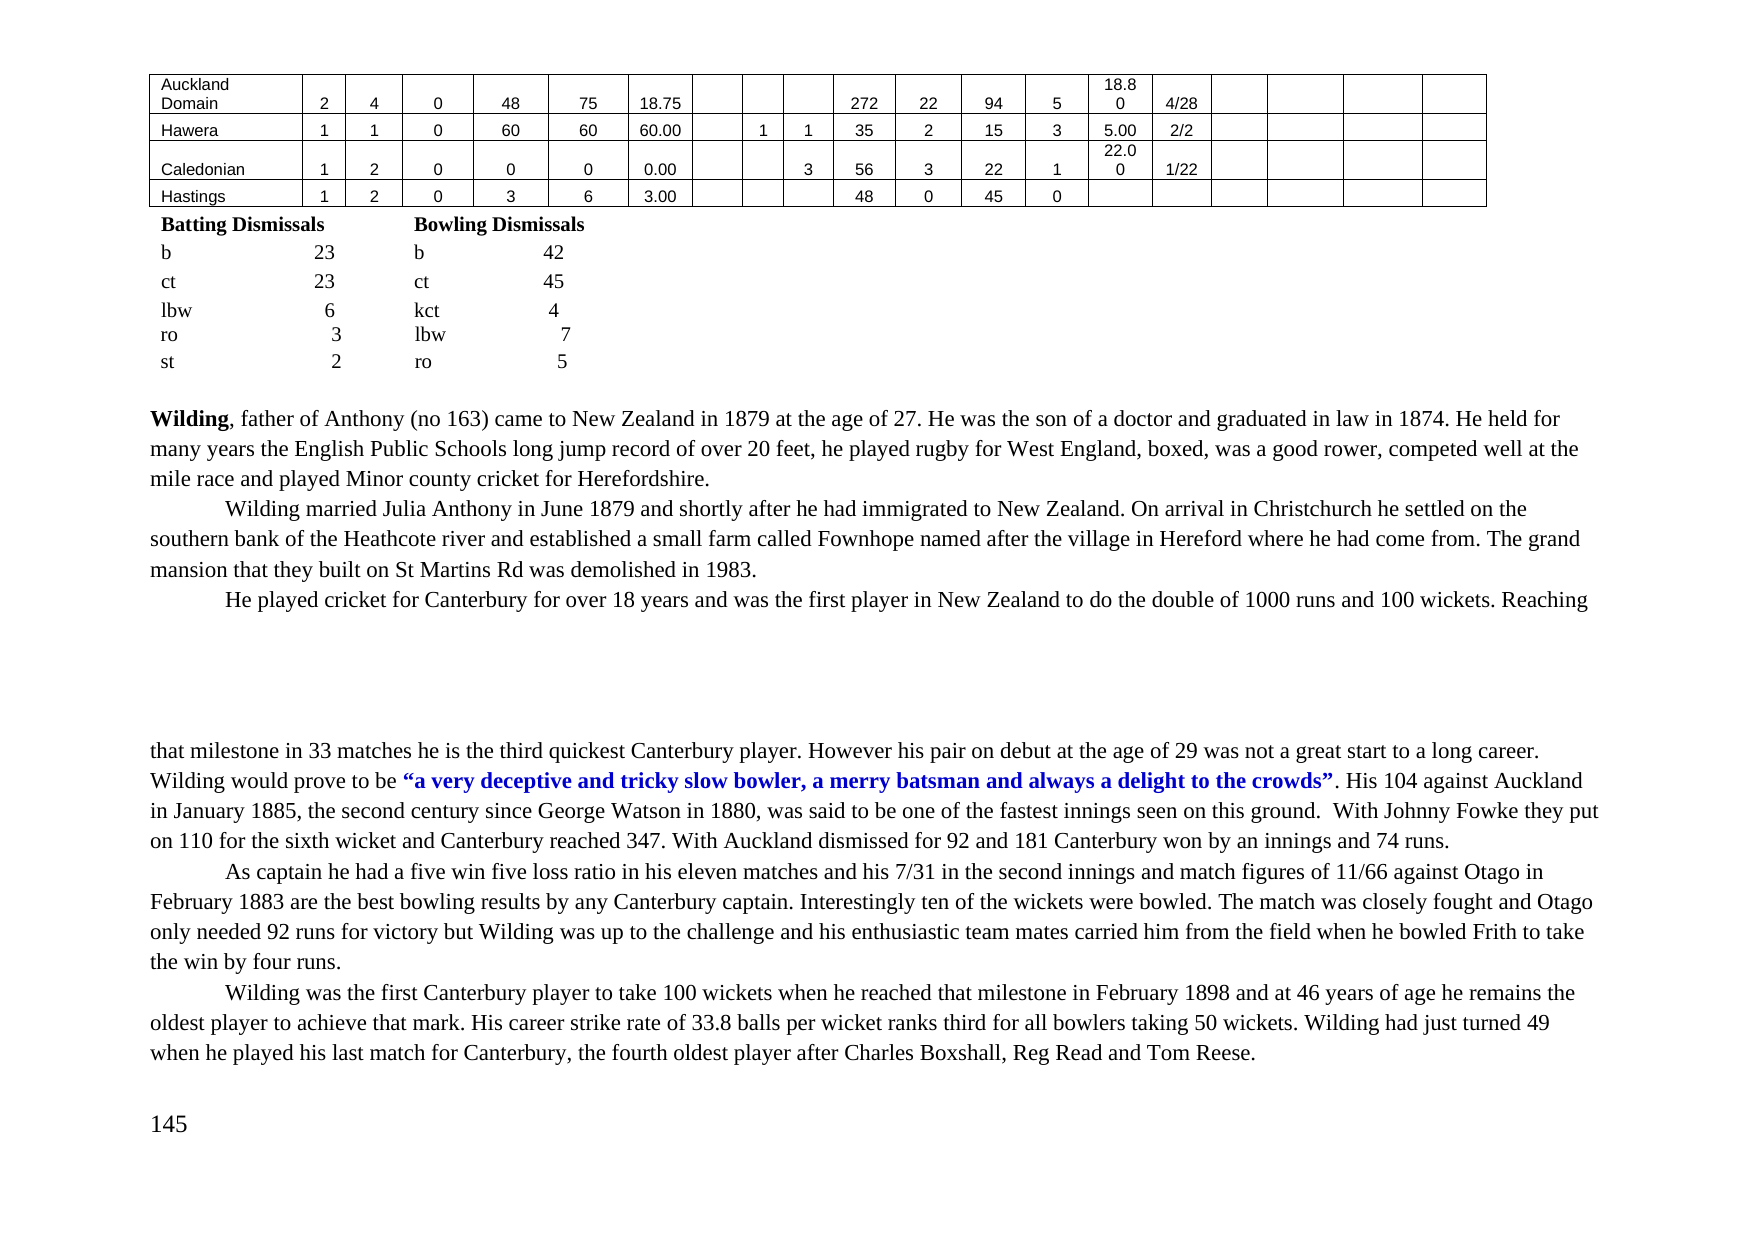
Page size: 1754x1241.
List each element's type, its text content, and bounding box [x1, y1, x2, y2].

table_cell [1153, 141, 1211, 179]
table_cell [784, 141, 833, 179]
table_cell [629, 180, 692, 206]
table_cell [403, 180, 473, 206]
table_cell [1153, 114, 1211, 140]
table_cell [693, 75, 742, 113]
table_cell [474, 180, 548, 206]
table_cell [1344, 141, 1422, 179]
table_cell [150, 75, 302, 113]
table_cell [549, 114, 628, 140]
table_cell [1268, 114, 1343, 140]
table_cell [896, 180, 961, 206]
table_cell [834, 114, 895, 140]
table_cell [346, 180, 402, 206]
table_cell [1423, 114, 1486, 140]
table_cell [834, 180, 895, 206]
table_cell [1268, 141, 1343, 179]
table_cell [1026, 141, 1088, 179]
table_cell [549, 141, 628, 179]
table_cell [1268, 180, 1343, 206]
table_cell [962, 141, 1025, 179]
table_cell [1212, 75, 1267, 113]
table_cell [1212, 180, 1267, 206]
text ro 3 lbw 7 [150, 322, 1604, 346]
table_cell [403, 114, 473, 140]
text that milestone in 33 matches he is the third quickest Canterbury player. However his pair on debut at the age of 29 was not a great start to a long career. Wilding would prove to be “a very deceptive and tricky slow bowler, a merry batsman and always a delight to the crowds”. His 104 against Auckland [150, 737, 1604, 793]
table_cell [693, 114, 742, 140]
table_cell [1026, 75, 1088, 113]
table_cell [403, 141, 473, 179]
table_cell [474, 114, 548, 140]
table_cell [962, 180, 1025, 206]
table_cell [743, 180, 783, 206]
text Wilding, father of Anthony (no 163) came to New Zealand in 1879 at the age of 27. He was the son of a doctor and graduated in law in 1874. He held for many years the English Public Schools long jump record of over 20 feet, he played rugby for West England, boxed, was a good rower, competed well at the mile race and played Minor county cricket for Herefordshire. [150, 404, 1604, 491]
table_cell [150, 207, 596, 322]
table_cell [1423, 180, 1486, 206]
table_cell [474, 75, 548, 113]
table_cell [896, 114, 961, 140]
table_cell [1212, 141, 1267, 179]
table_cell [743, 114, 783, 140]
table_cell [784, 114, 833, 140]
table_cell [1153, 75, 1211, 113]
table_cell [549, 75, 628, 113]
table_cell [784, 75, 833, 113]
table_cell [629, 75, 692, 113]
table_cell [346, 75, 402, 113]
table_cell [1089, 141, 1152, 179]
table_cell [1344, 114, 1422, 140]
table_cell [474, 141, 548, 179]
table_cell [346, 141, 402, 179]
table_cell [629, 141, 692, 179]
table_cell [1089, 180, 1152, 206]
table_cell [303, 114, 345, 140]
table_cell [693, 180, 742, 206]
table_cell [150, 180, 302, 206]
text Wilding was the first Canterbury player to take 100 wickets when he reached that milestone in February 1898 and at 46 years of age he remains the oldest player to achieve that mark. His career strike rate of 33.8 balls per wicket ranks third for all bowlers taking 50 wickets. Wilding had just turned 49 when he played his last match for Canterbury, the fourth oldest player after Charles Boxshall, Reg Read and Tom Reese. [150, 978, 1604, 1065]
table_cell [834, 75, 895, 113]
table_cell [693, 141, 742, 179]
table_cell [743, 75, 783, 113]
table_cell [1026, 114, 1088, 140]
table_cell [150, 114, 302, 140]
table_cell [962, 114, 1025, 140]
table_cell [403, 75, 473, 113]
text As captain he had a five win five loss ratio in his eleven matches and his 7/31 in the second innings and match figures of 11/66 against Otago in February 1883 are the best bowling results by any Canterbury captain. Interestingly ten of the wickets were bowled. The match was closely fought and Otago only needed 92 runs for victory but Wilding was up to the challenge and his enthusiastic team mates carried him from the field when he bowled Frith to take the win by four runs. [150, 858, 1604, 975]
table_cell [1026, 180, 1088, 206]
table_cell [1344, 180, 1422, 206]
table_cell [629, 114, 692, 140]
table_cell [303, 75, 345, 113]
text st 2 ro 5 [150, 349, 1604, 373]
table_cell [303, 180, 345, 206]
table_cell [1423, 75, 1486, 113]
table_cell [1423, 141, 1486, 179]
text He played cricket for Canterbury for over 18 years and was the first player in New Zealand to do the double of 1000 runs and 100 wickets. Reaching [150, 586, 1604, 612]
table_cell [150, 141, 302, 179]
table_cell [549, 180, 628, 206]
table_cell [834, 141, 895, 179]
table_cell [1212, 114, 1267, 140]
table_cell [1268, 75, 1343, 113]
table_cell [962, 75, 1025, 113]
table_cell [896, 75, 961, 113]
text Wilding married Julia Anthony in June 1879 and shortly after he had immigrated to New Zealand. On arrival in Christchurch he settled on the southern bank of the Heathcote river and established a small farm called Fownhope named after the village in Hereford where he had come from. The grand mansion that they built on St Martins Rd was demolished in 1983. [150, 495, 1604, 582]
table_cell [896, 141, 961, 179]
text in January 1885, the second century since George Watson in 1880, was said to be one of the fastest innings seen on this ground. With Johnny Fowke they put on 110 for the sixth wicket and Canterbury reached 347. With Auckland dismissed for 92 and 181 Canterbury won by an innings and 74 runs. [150, 797, 1604, 854]
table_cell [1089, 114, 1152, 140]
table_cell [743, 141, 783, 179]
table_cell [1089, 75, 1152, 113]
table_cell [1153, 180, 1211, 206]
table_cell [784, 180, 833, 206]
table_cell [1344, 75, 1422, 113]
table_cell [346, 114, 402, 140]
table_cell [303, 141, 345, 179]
